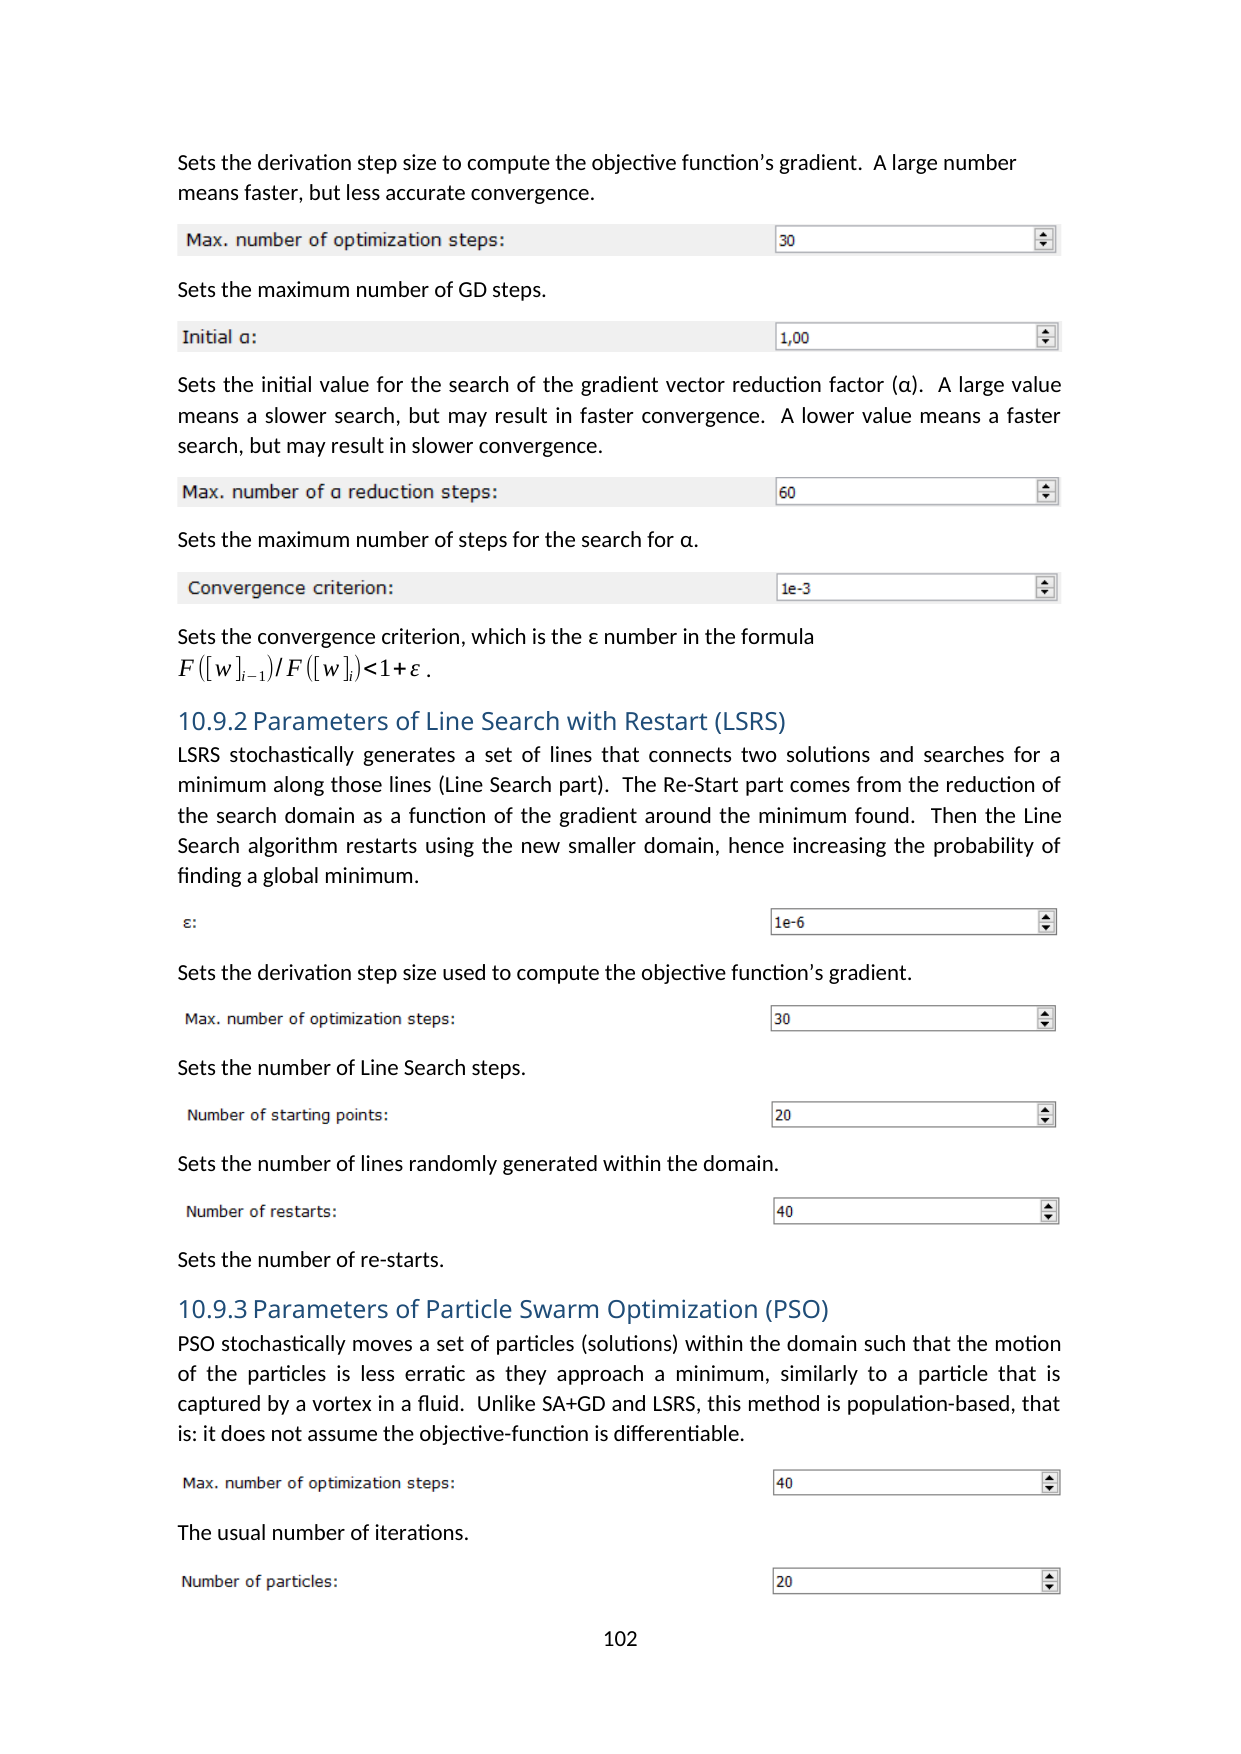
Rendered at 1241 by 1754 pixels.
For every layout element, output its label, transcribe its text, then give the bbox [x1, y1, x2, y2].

text The usual number of iterations. [177, 1518, 1063, 1546]
picture [177, 477, 1062, 507]
text Sets the number of Line Search steps. [177, 1053, 1063, 1081]
picture [177, 572, 1062, 604]
text Sets the number of lines randomly generated within the domain. [177, 1149, 1063, 1177]
text Sets the derivation step size to compute the objective function’s gradient. A large number means faster, but less accurate convergence. [177, 148, 1063, 206]
subtitle Parameters of Particle Swarm Optimization (PSO) [177, 1292, 1063, 1326]
picture [177, 1100, 1062, 1130]
text Sets the maximum number of steps for the search for α. [177, 525, 1063, 553]
picture [177, 1004, 1063, 1035]
picture [177, 1466, 1063, 1499]
picture [177, 1564, 1063, 1598]
text Sets the number of re-starts. [177, 1245, 1063, 1273]
picture [177, 908, 1063, 939]
text Sets the derivation step size used to compute the objective function’s gradient. [177, 958, 1063, 986]
picture [177, 224, 1062, 256]
subtitle Parameters of Line Search with Restart (LSRS) [177, 703, 1063, 738]
picture [177, 321, 1063, 352]
text Sets the initial value for the search of the gradient vector reduction factor (α). A large value means a slower search, but may result in faster convergence. A lower value means a faster search, but may result in slower convergence. [177, 371, 1063, 459]
text PSO stochastically moves a set of particles (solutions) within the domain such that the motion of the particles is less erratic as they approach a minimum, similarly to a particle that is captured by a vortex in a fluid. Unlike SA+GD and LSRS, this method is population-based, that is: it does not assume the objective-function is differentiable. [177, 1329, 1063, 1447]
text Sets the maximum number of GD steps. [177, 275, 1063, 303]
text LSRS stochastically generates a set of lines that connects two solutions and searches for a minimum along those lines (Line Search part). The Re-Start part comes from the reduction of the search domain as a function of the gradient around the minimum found. Then the Line Search algorithm restarts using the new smaller domain, hence increasing the probability of finding a global minimum. [177, 740, 1063, 889]
text Sets the convergence criterion, which is the ε number in the formula . [177, 622, 1063, 685]
picture [177, 1195, 1063, 1227]
